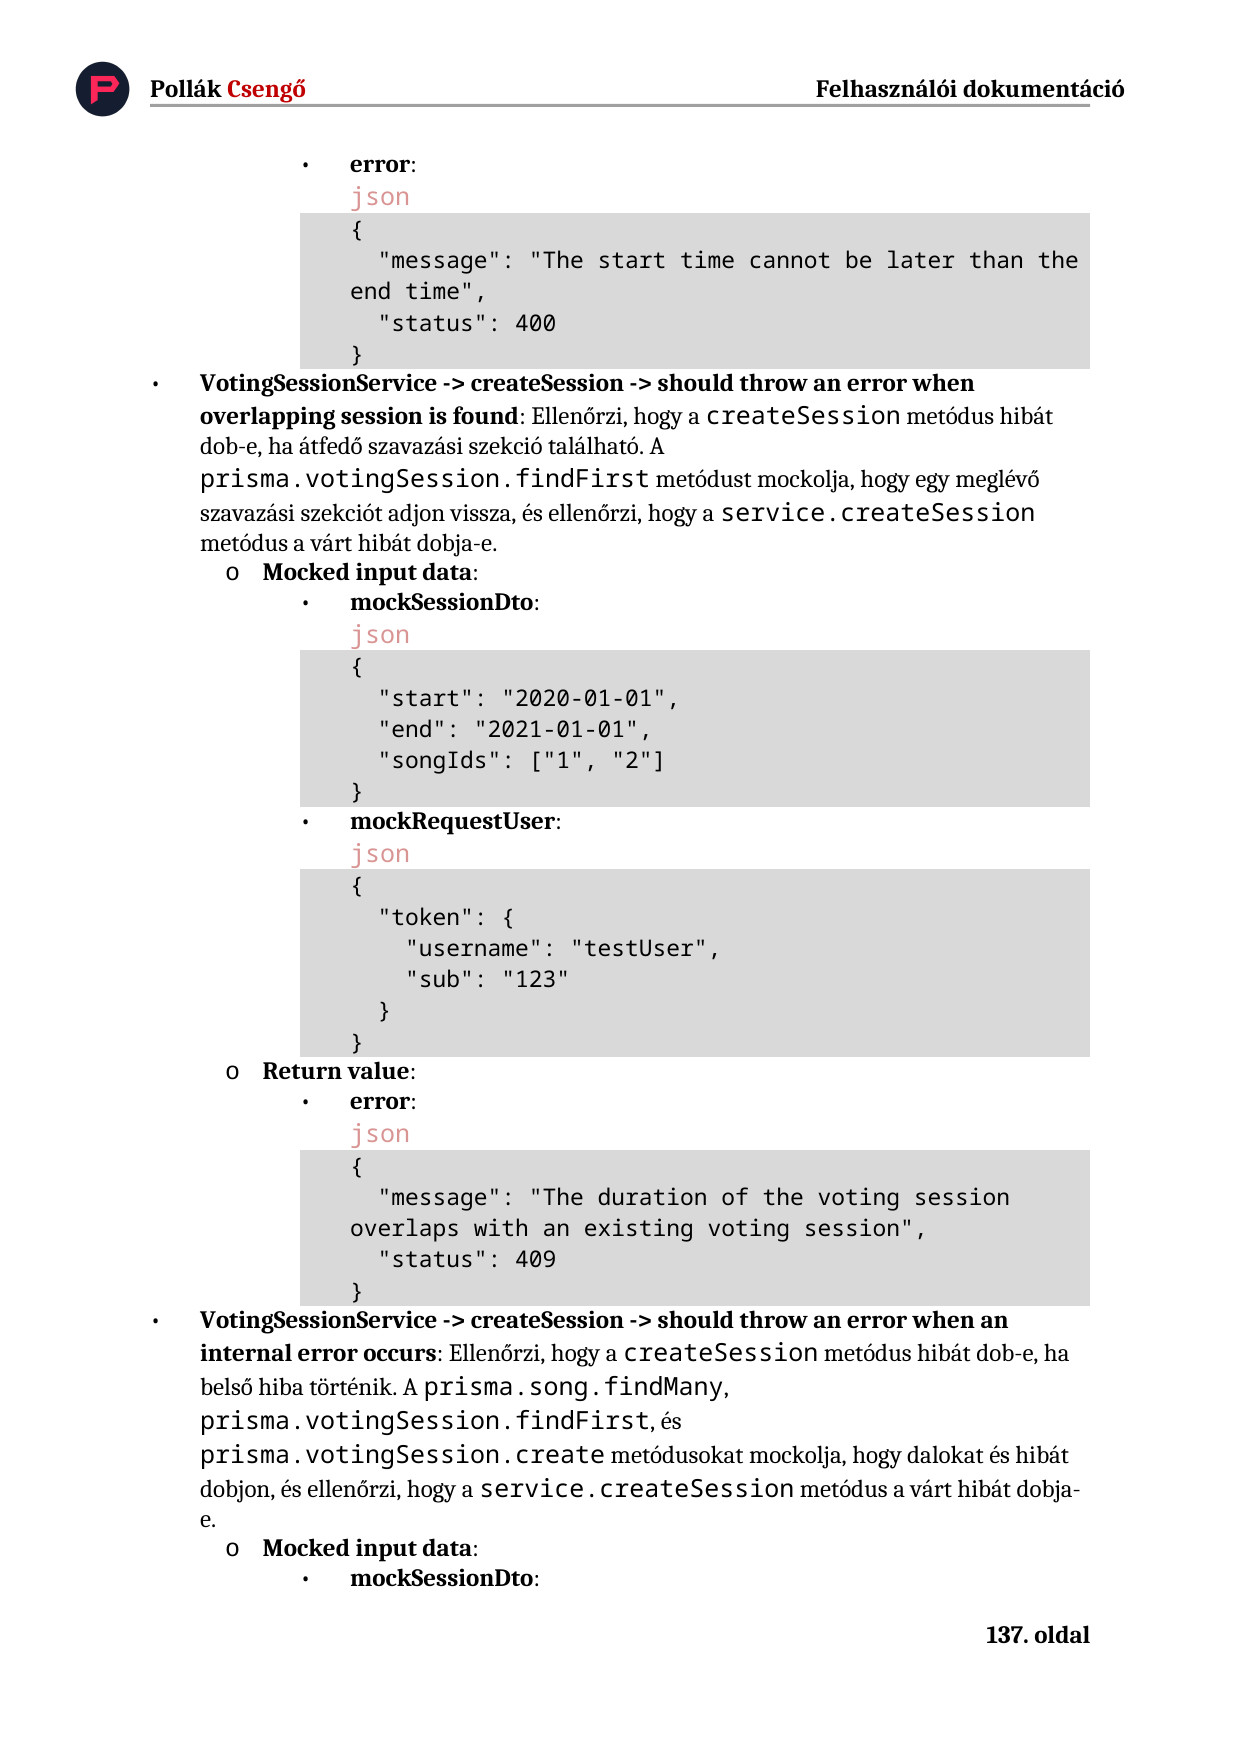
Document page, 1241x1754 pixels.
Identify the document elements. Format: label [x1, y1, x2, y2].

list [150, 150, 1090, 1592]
picture [71, 57, 132, 118]
